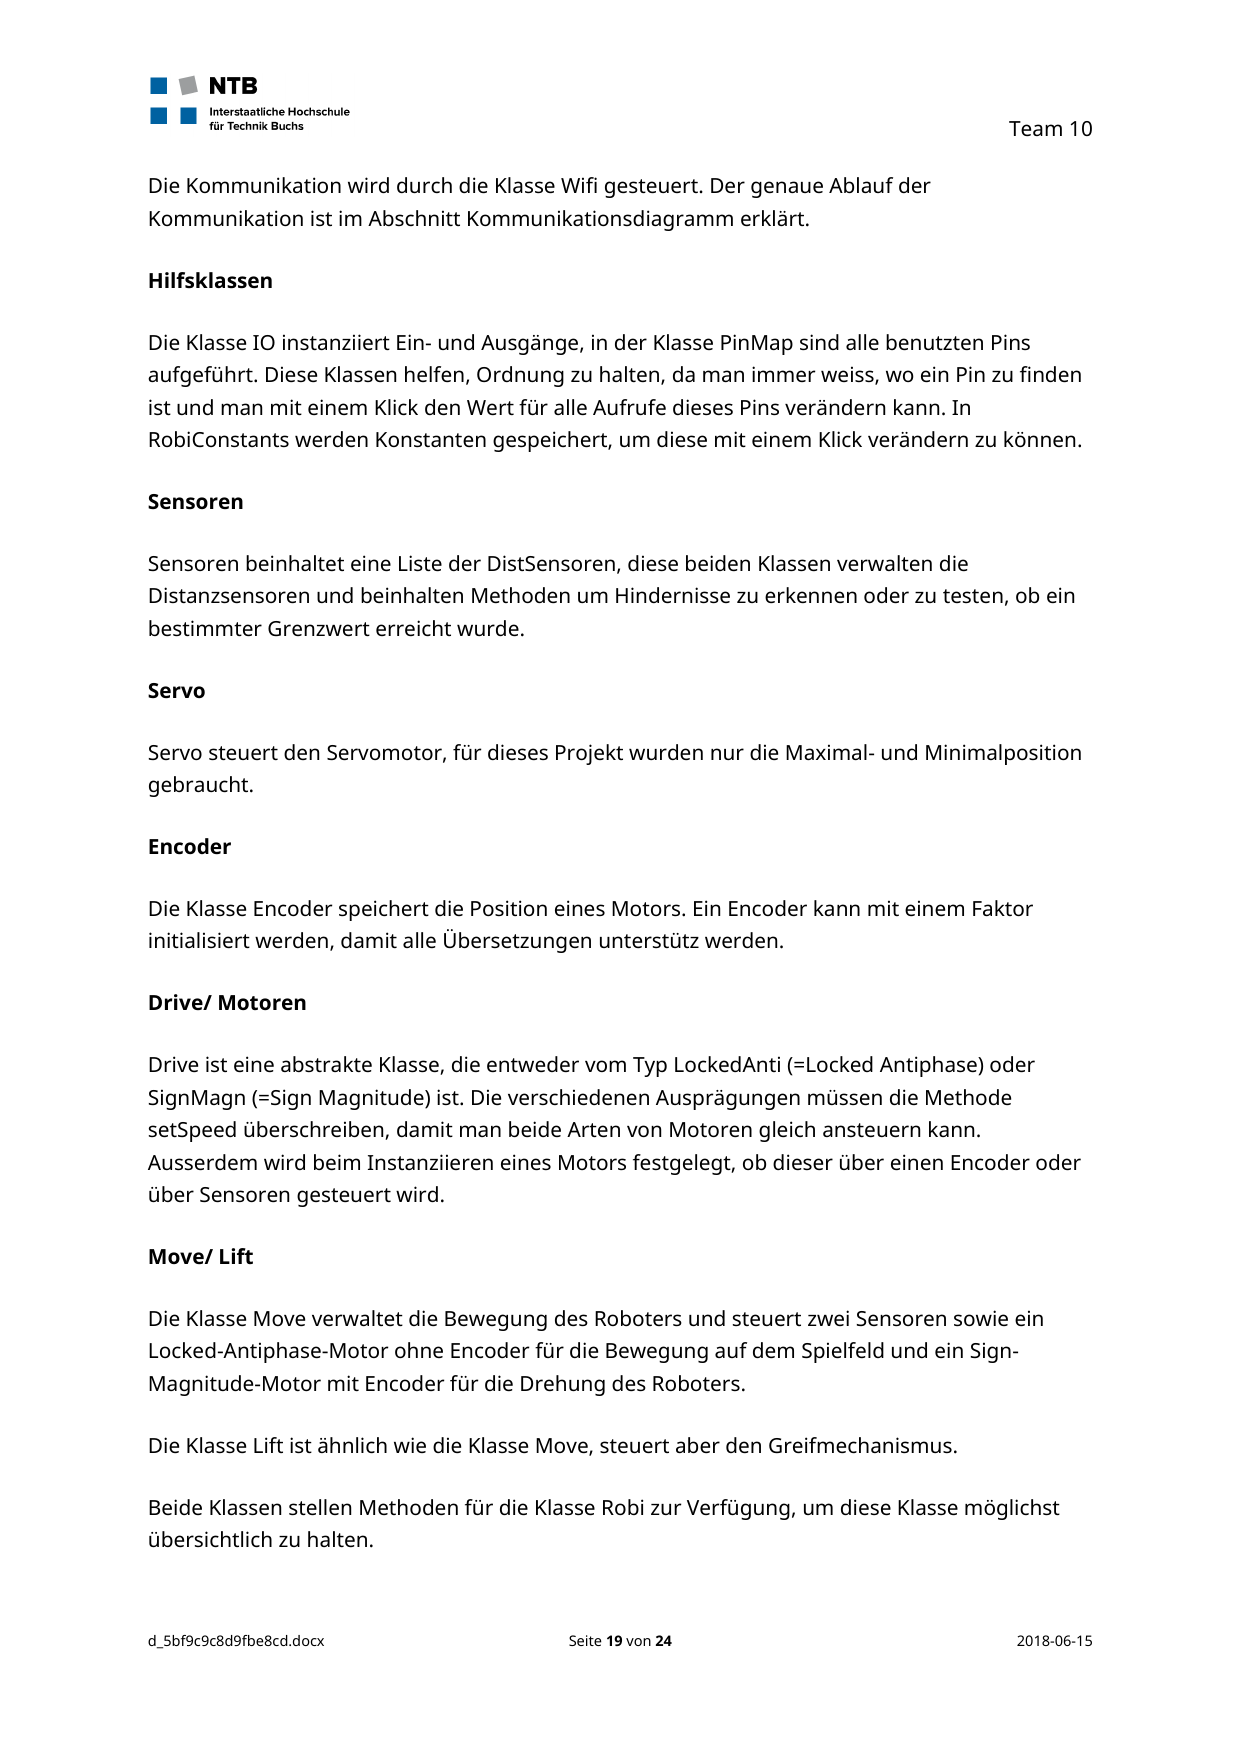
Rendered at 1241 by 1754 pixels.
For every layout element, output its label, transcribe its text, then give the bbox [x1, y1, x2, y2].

text Die Kommunikation wird durch die Klasse Wifi gesteuert. Der genaue Ablauf der Kommunikation ist im Abschnitt Kommunikationsdiagramm erklärt. [148, 171, 1093, 232]
text Move/ Lift [148, 1242, 1093, 1271]
text Sensoren beinhaltet eine Liste der DistSensoren, diese beiden Klassen verwalten die Distanzsensoren und beinhalten Methoden um Hindernisse zu erkennen oder zu testen, ob ein bestimmter Grenzwert erreicht wurde. [148, 549, 1093, 643]
text Servo steuert den Servomotor, für dieses Projekt wurden nur die Maximal- und Minimalposition gebraucht. [148, 738, 1093, 799]
text Hilfsklassen [148, 266, 1093, 294]
text Beide Klassen stellen Methoden für die Klasse Robi zur Verfügung, um diese Klasse möglichst übersichtlich zu halten. [148, 1493, 1093, 1554]
text Die Klasse Lift ist ähnlich wie die Klasse Move, steuert aber den Greifmechanismus. [148, 1431, 1093, 1459]
text Servo [148, 676, 1093, 704]
text Drive/ Motoren [148, 988, 1093, 1017]
text Die Klasse Move verwaltet die Bewegung des Roboters und steuert zwei Sensoren sowie ein Locked-Antiphase-Motor ohne Encoder für die Bewegung auf dem Spielfeld und ein Sign-Magnitude-Motor mit Encoder für die Drehung des Roboters. [148, 1304, 1093, 1398]
text Die Klasse IO instanziiert Ein- und Ausgänge, in der Klasse PinMap sind alle benutzten Pins aufgeführt. Diese Klassen helfen, Ordnung zu halten, da man immer weiss, wo ein Pin zu finden ist und man mit einem Klick den Wert für alle Aufrufe dieses Pins verändern kann. In RobiConstants werden Konstanten gespeichert, um diese mit einem Klick verändern zu können. [148, 328, 1093, 454]
text Drive ist eine abstrakte Klasse, die entweder vom Typ LockedAnti (=Locked Antiphase) oder SignMagn (=Sign Magnitude) ist. Die verschiedenen Ausprägungen müssen die Methode setSpeed überschreiben, damit man beide Arten von Motoren gleich ansteuern kann. Ausserdem wird beim Instanziieren eines Motors festgelegt, ob dieser über einen Encoder oder über Sensoren gesteuert wird. [148, 1050, 1093, 1209]
text Encoder [148, 832, 1093, 861]
text Sensoren [148, 487, 1093, 516]
picture [147, 73, 355, 137]
text Die Klasse Encoder speichert die Position eines Motors. Ein Encoder kann mit einem Faktor initialisiert werden, damit alle Übersetzungen unterstütz werden. [148, 894, 1093, 955]
